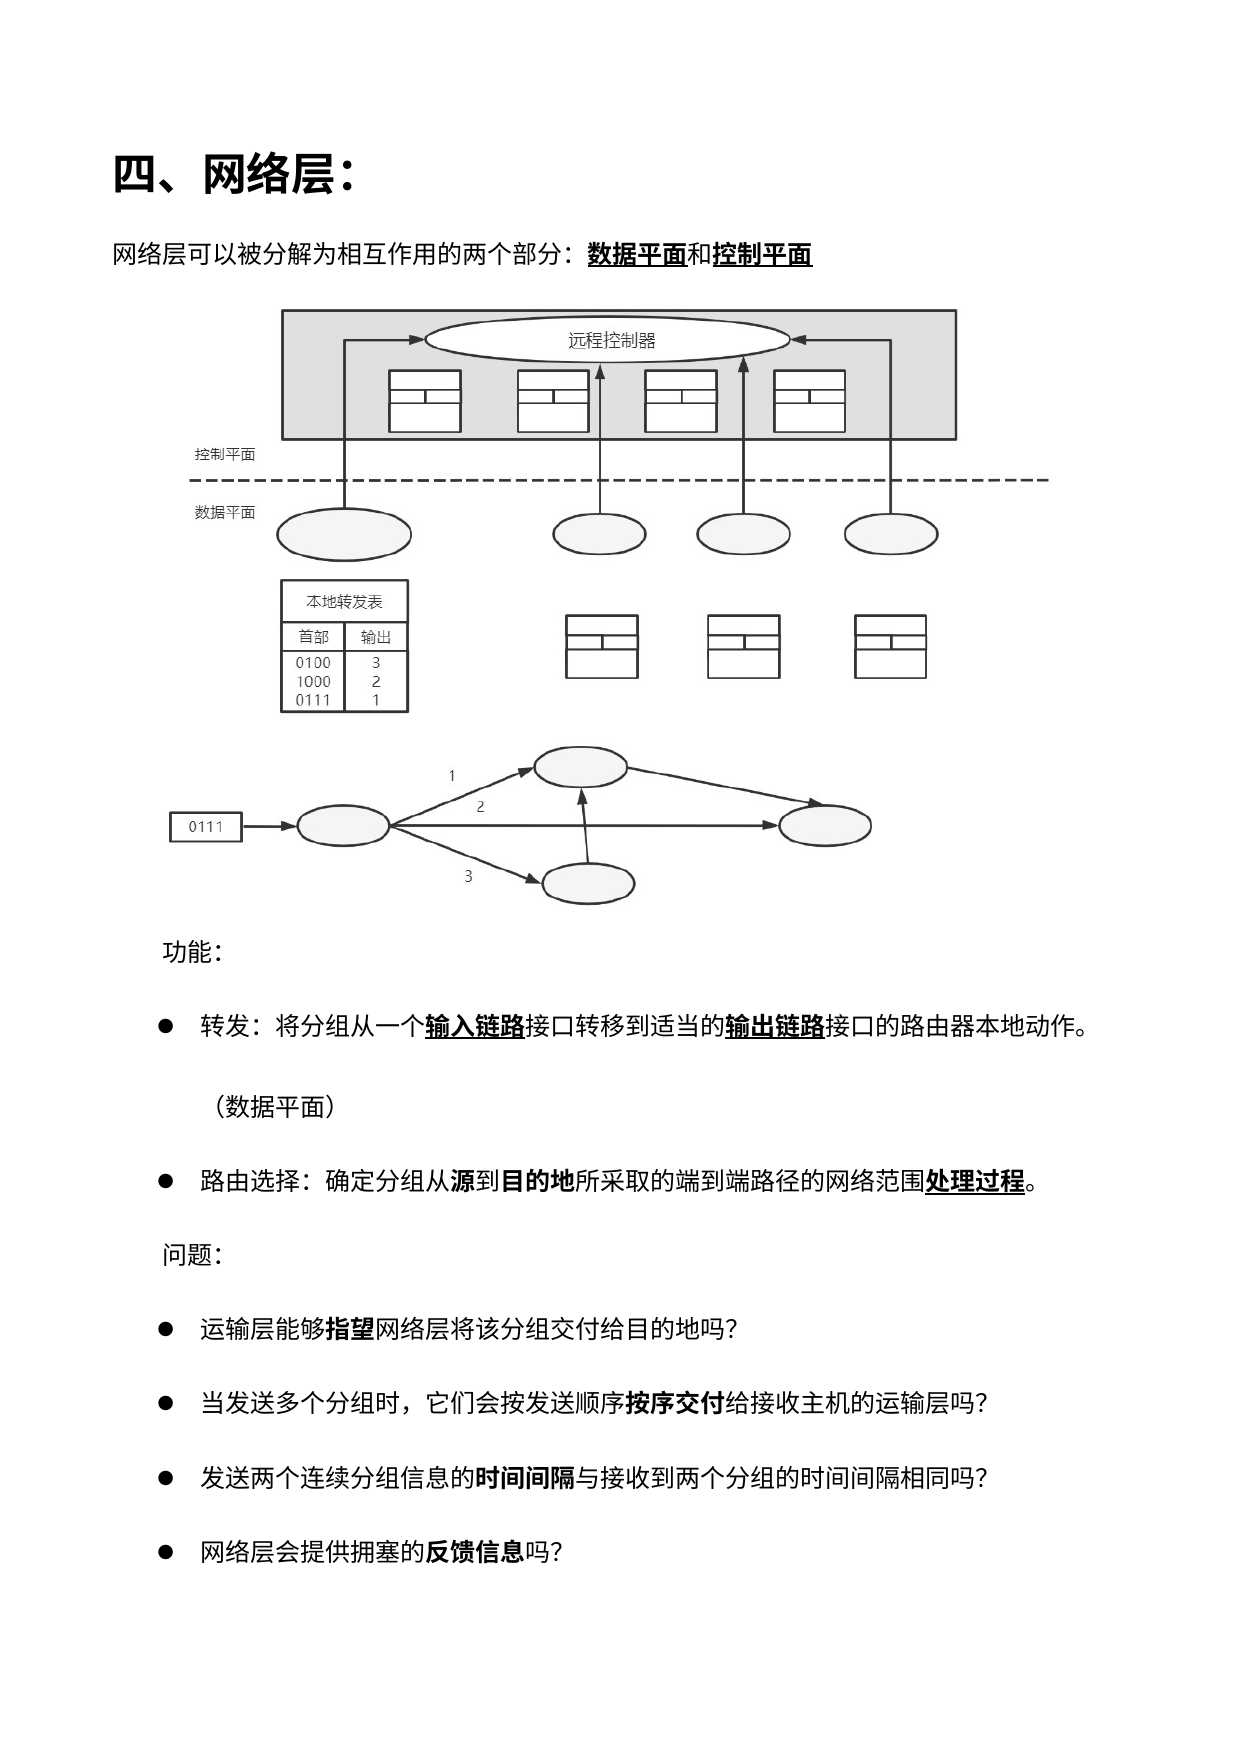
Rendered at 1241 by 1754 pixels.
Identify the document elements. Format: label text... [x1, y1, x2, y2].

text 功能： [112, 918, 1128, 983]
list 发送两个连续分组信息的时间间隔与接收到两个分组的时间间隔相同吗？ [156, 1444, 1128, 1509]
list 转发：将分组从一个输入链路接口转移到适当的输出链路接口的路由器本地动作。（数据平面） [156, 992, 1128, 1138]
list 路由选择：确定分组从源到目的地所采取的端到端路径的网络范围处理过程。 [156, 1147, 1128, 1212]
text 网络层可以被分解为相互作用的两个部分：数据平面和控制平面 [112, 220, 1128, 285]
text 四、网络层： [112, 139, 1128, 204]
text 问题： [112, 1221, 1128, 1286]
picture [112, 294, 1128, 911]
list 网络层会提供拥塞的反馈信息吗？ [156, 1518, 1128, 1583]
list 当发送多个分组时，它们会按发送顺序按序交付给接收主机的运输层吗？ [156, 1369, 1128, 1434]
list 运输层能够指望网络层将该分组交付给目的地吗？ [156, 1296, 1128, 1361]
